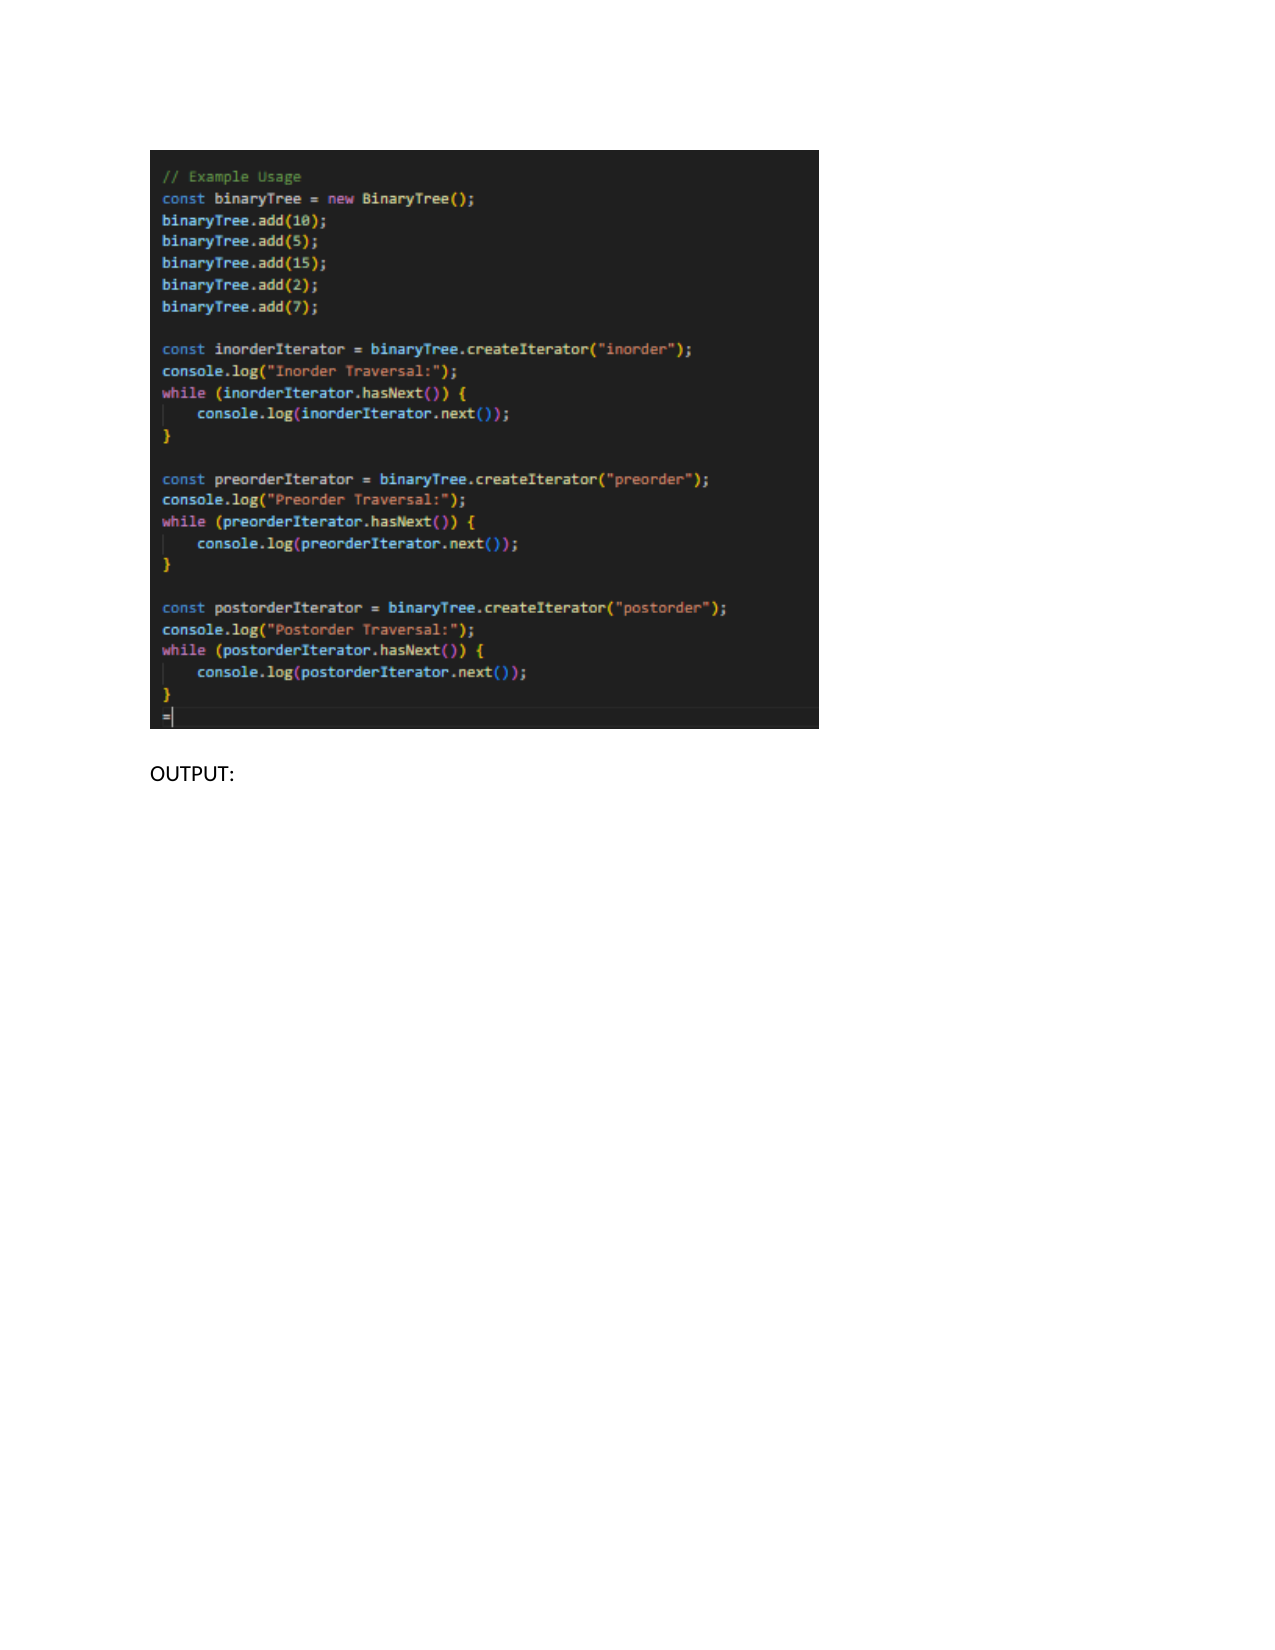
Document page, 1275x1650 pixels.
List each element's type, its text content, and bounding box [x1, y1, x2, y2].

text OUTPUT: [150, 759, 1125, 787]
picture [150, 150, 819, 729]
